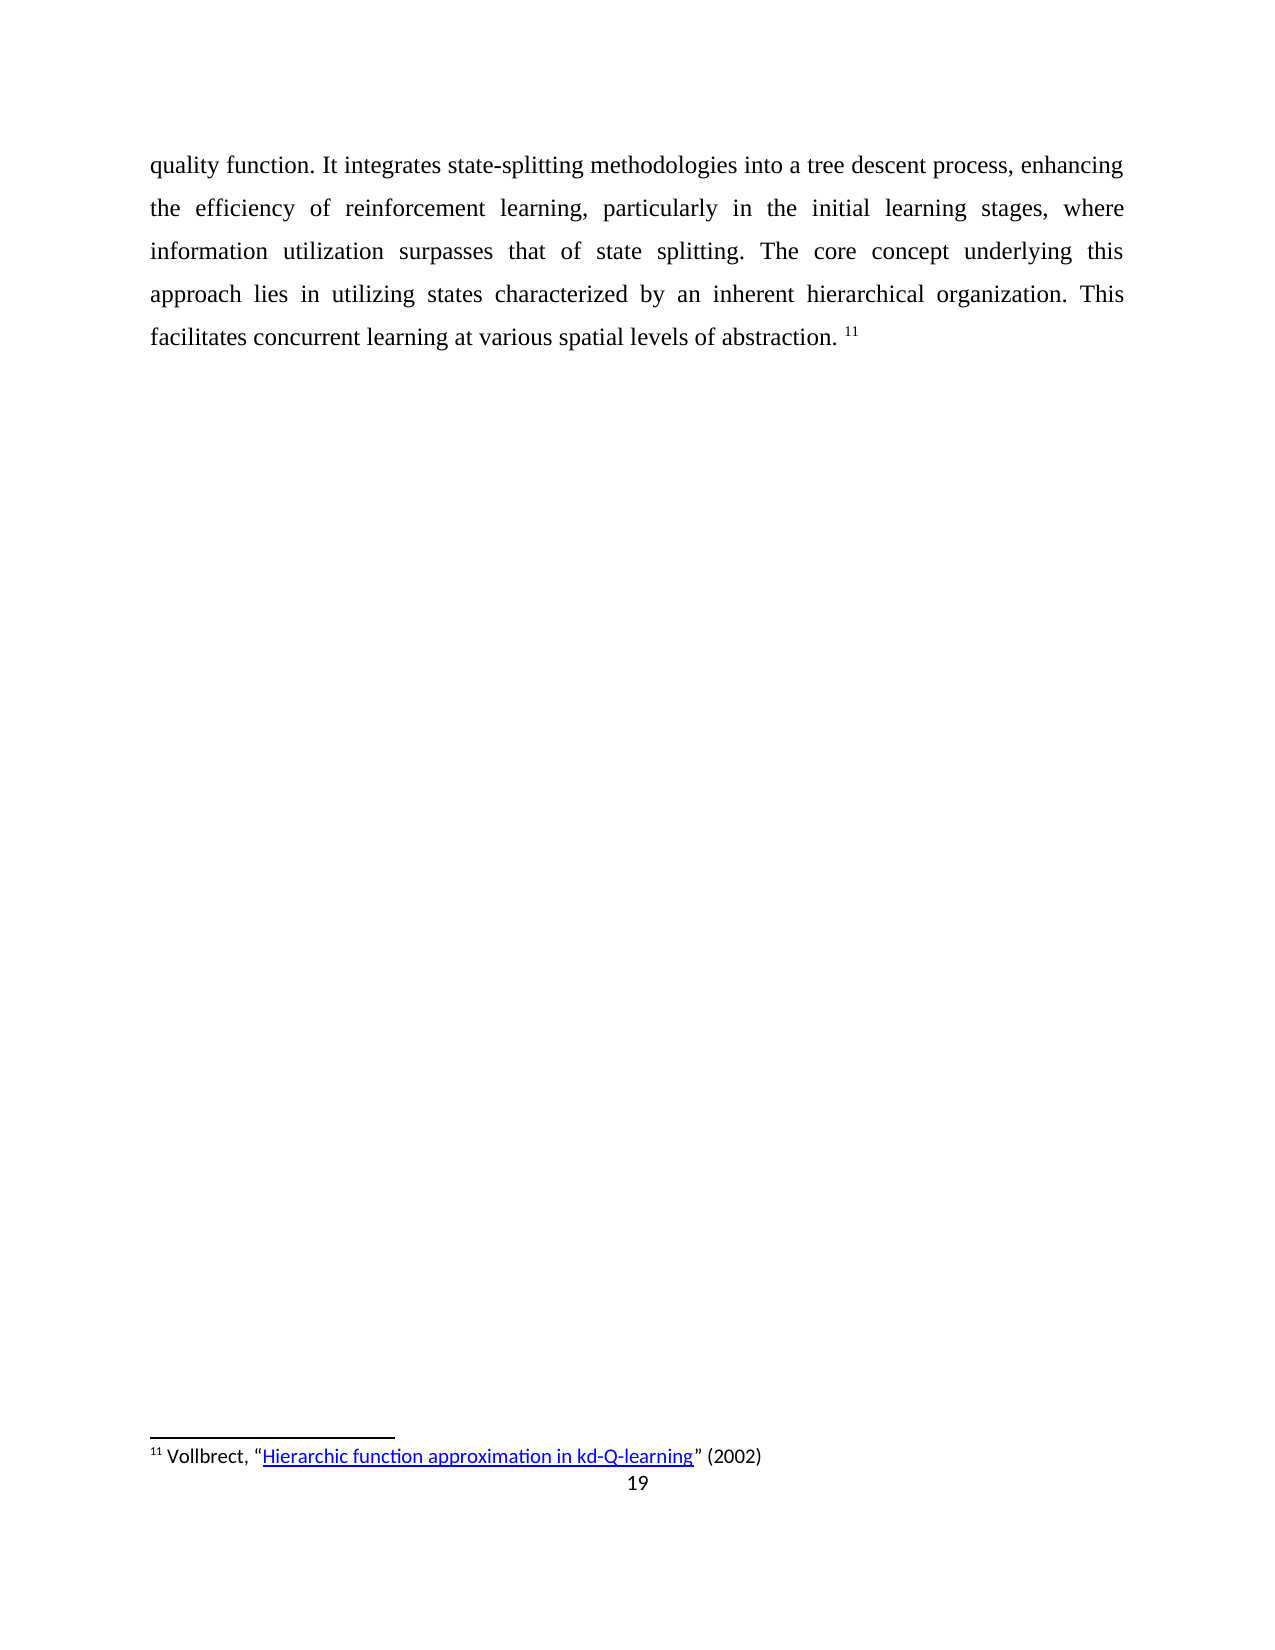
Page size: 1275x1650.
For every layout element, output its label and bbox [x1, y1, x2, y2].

text [150, 150, 1125, 351]
